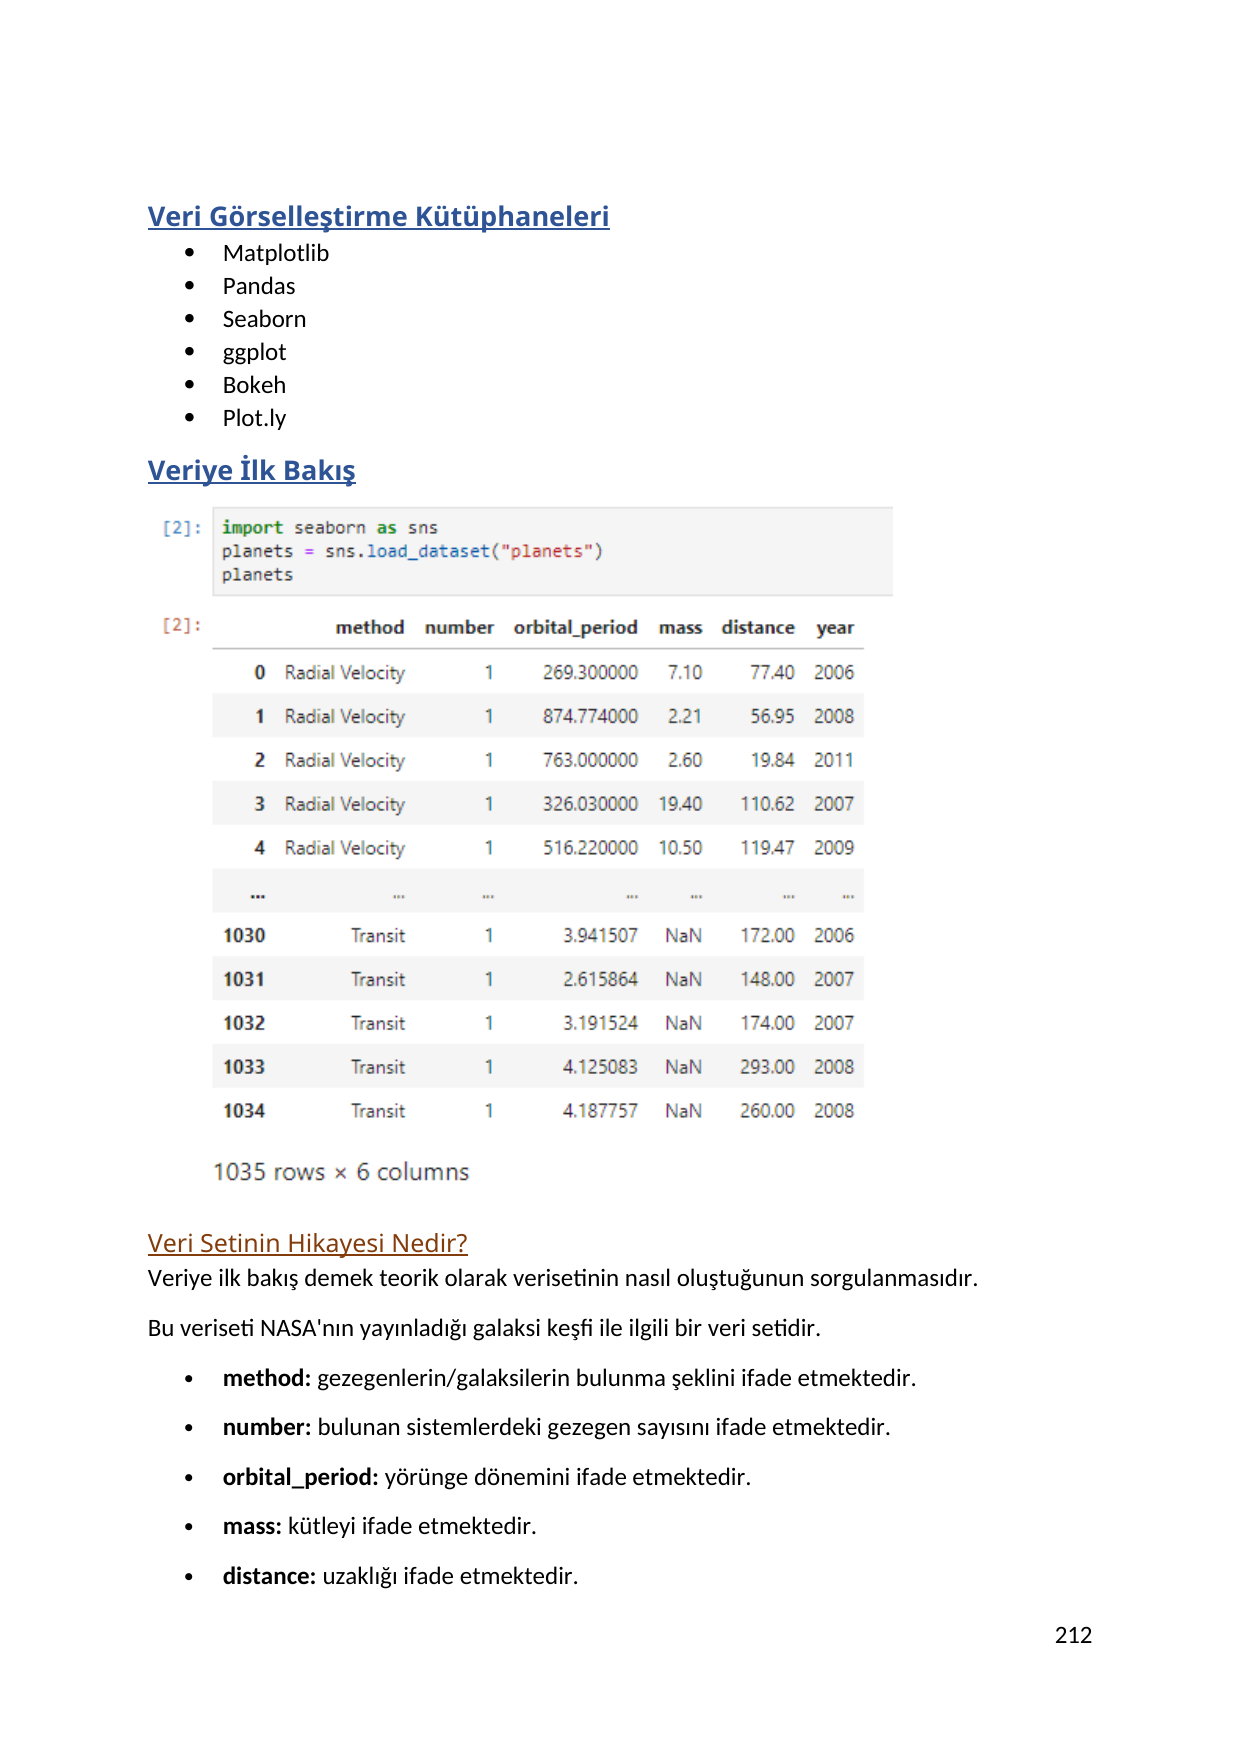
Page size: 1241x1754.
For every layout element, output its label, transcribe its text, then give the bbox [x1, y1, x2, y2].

subtitle Veri Setinin Hikayesi Nedir? [148, 1226, 1092, 1260]
picture [147, 491, 893, 1207]
list distance: uzaklığı ifade etmektedir. [185, 1560, 1092, 1591]
list number: bulunan sistemlerdeki gezegen sayısını ifade etmektedir. [185, 1411, 1092, 1442]
list Pandas [185, 270, 1092, 301]
list orbital_period: yörünge dönemini ifade etmektedir. [185, 1461, 1092, 1491]
text Veriye ilk bakış demek teorik olarak verisetinin nasıl oluştuğunun sorgulanmasıdır. [148, 1262, 1092, 1293]
list ggplot [185, 336, 1092, 366]
subtitle Veri Görselleştirme Kütüphaneleri [148, 197, 1092, 234]
list mass: kütleyi ifade etmektedir. [185, 1510, 1092, 1541]
list Matplotlib [185, 237, 1092, 268]
list Bokeh [185, 369, 1092, 399]
list method: gezegenlerin/galaksilerin bulunma şeklini ifade etmektedir. [185, 1362, 1092, 1392]
list Plot.ly [185, 402, 1092, 432]
list Seaborn [185, 303, 1092, 333]
subtitle Veriye İlk Bakış [148, 451, 1092, 488]
text Bu veriseti NASA'nın yayınladığı galaksi keşfi ile ilgili bir veri setidir. [148, 1312, 1092, 1343]
